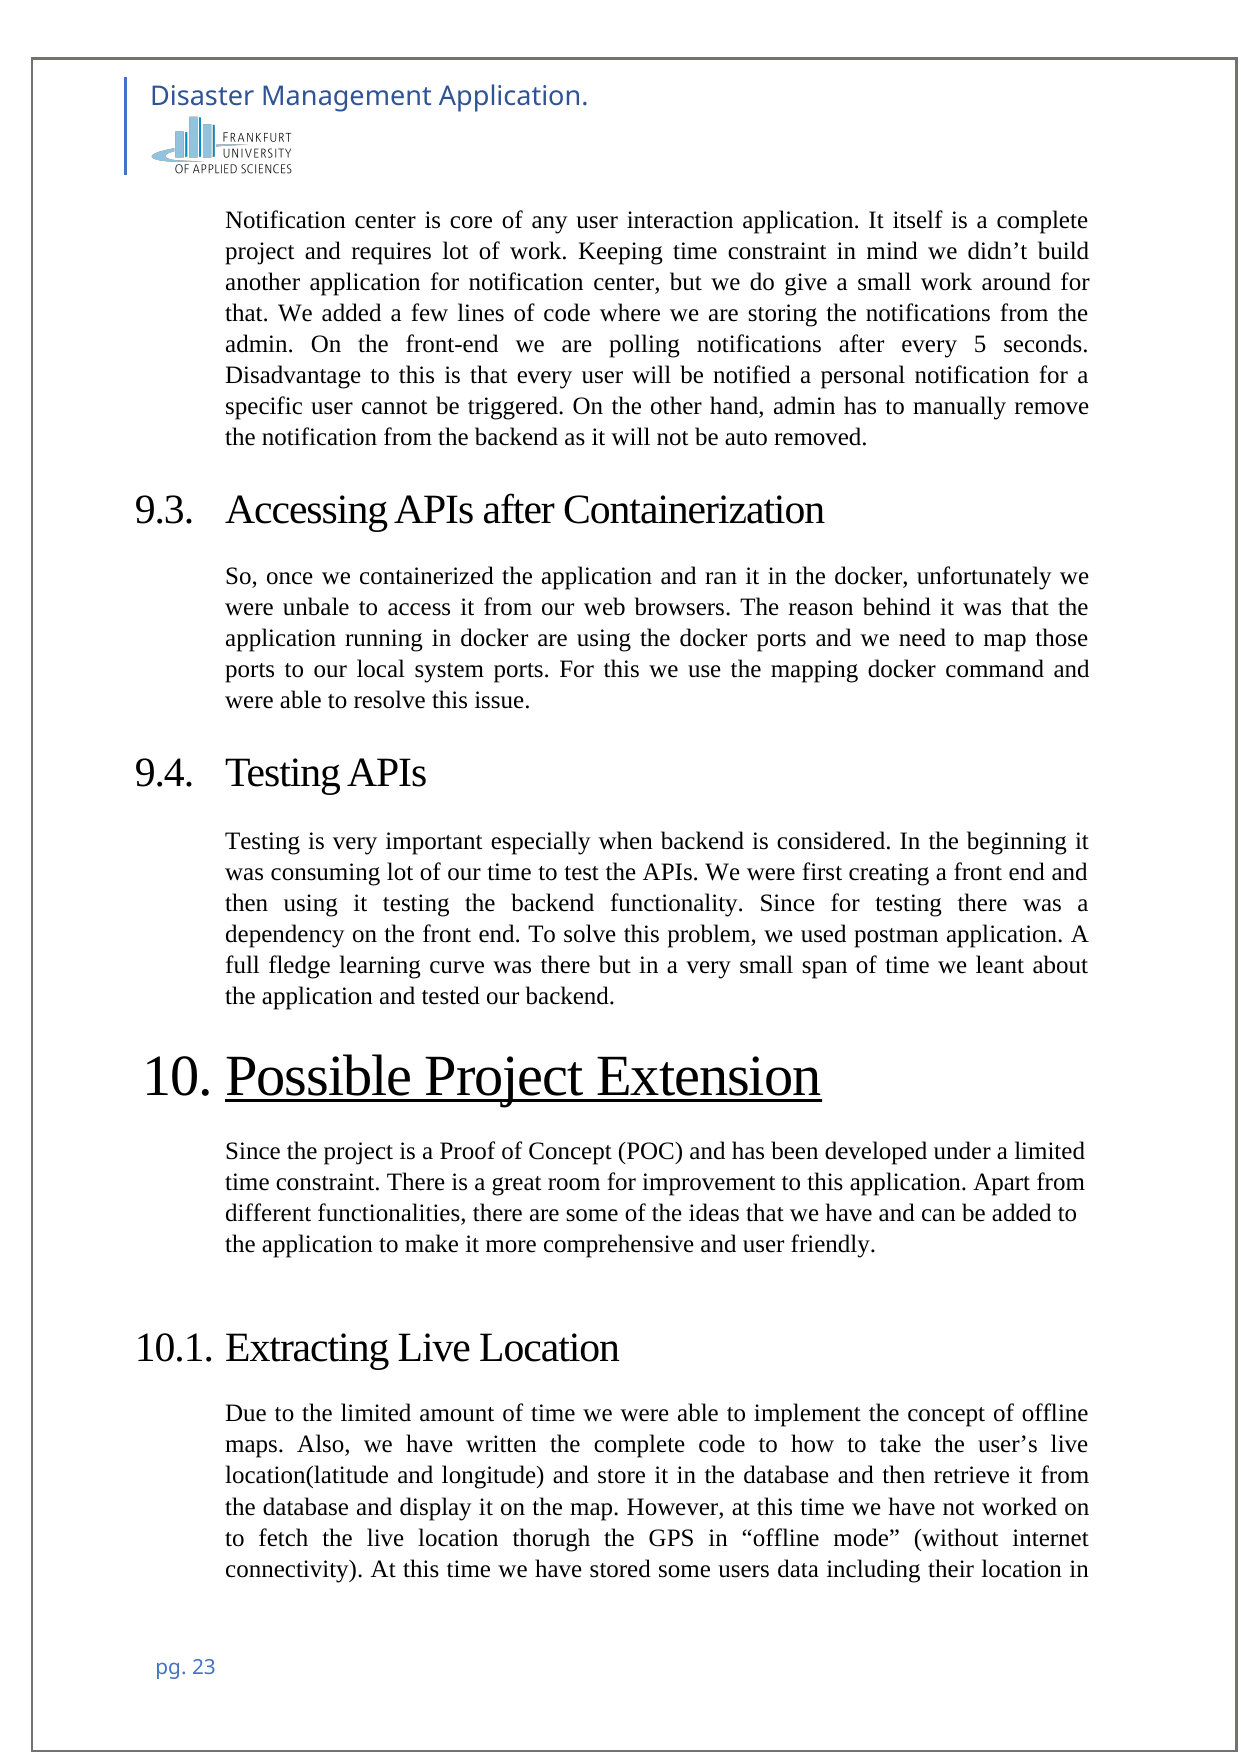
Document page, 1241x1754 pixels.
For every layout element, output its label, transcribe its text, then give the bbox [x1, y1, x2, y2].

title Testing APIs [134, 747, 1090, 795]
text Testing is very important especially when backend is considered. In the beginning it was consuming lot of our time to test the APIs. We were first creating a front end and then using it testing the backend functionality. Since for testing there was a dependency on the front end. To solve this problem, we used postman application. A full fledge learning curve was there but in a very small span of time we leant about the application and tested our backend. [225, 826, 1090, 1010]
text Notification center is core of any user interaction application. It itself is a complete project and requires lot of work. Keeping time constraint in mind we didn’t build another application for notification center, but we do give a small work around for that. We added a few lines of code where we are storing the notifications from the admin. On the front-end we are polling notifications after every 5 seconds. Disadvantage to this is that every user will be notified a personal notification for a specific user cannot be triggered. On the other hand, admin has to manually remove the notification from the backend as it will not be auto removed. [225, 205, 1090, 451]
title Possible Project Extension [142, 1041, 1090, 1108]
title Accessing APIs after Containerization [134, 484, 1090, 532]
text So, once we containerized the application and ran it in the docker, unfortunately we were unbale to access it from our web browsers. The reason behind it was that the application running in docker are using the docker ports and we need to map those ports to our local system ports. For this we use the mapping docker command and were able to resolve this issue. [225, 561, 1090, 714]
title Extracting Live Location [134, 1322, 1090, 1370]
text Since the project is a Proof of Concept (POC) and has been developed under a limited time constraint. There is a great room for improvement to this application. Apart from different functionalities, there are some of the ideas that we have and can be added to the application to make it more comprehensive and user friendly. [225, 1136, 1090, 1258]
picture [150, 115, 293, 175]
